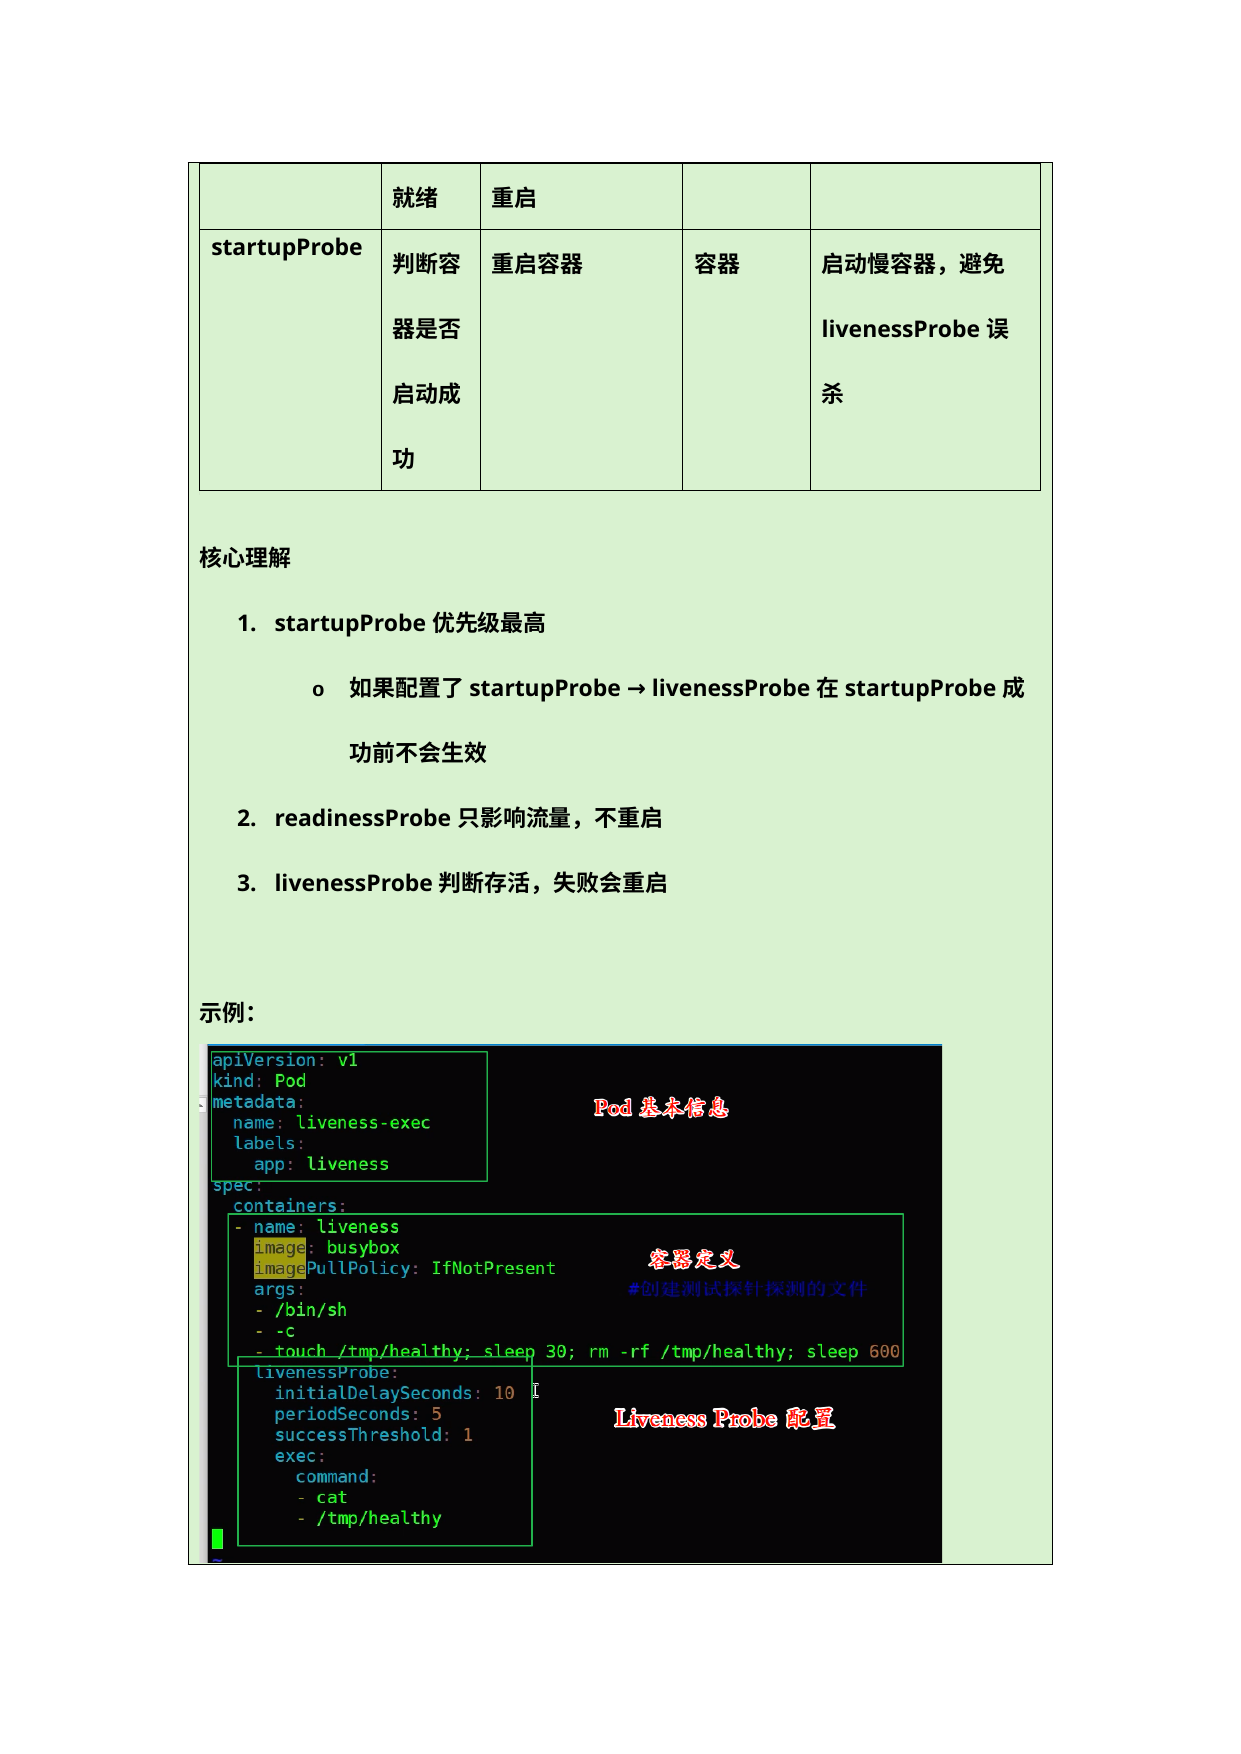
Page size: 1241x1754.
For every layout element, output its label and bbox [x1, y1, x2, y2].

picture [199, 1044, 943, 1563]
table_header [189, 163, 1052, 1564]
